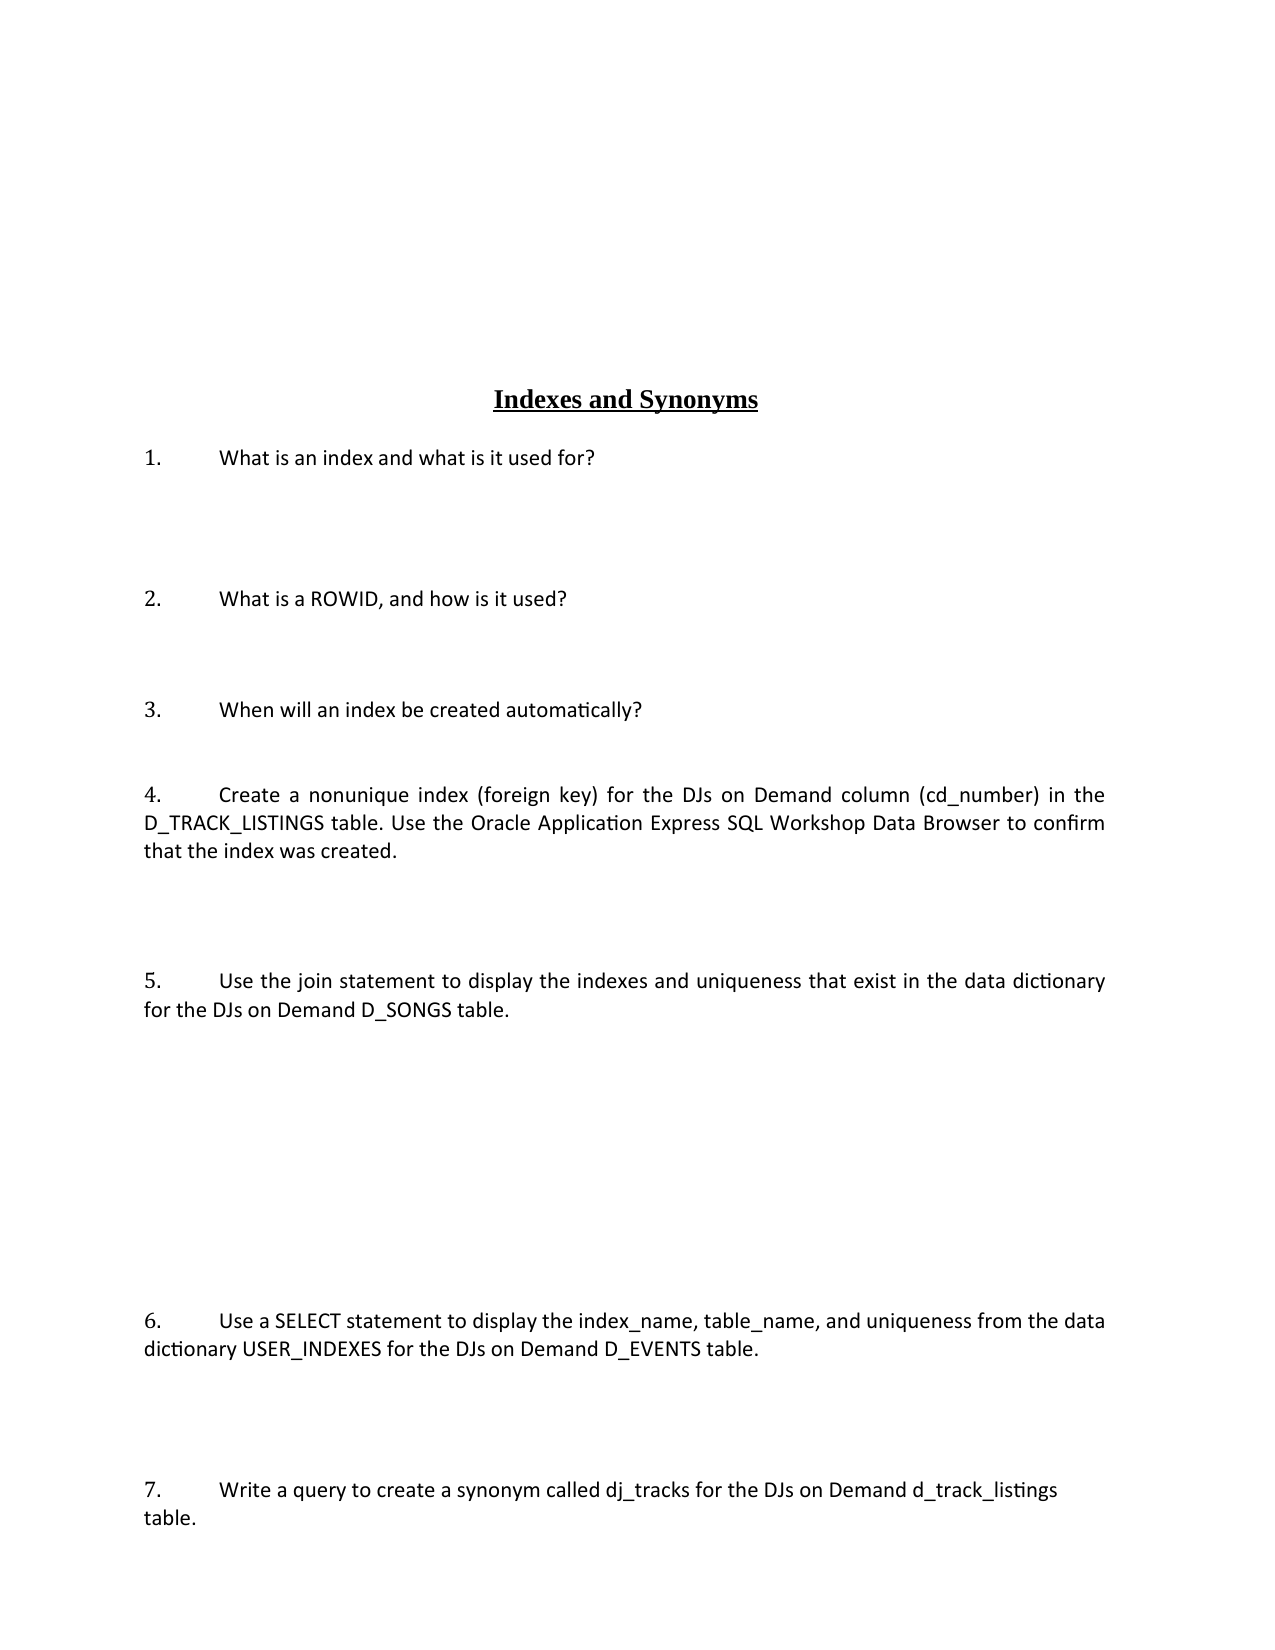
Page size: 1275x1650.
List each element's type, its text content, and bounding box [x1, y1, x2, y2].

list What is a ROWID, and how is it used? [144, 584, 1275, 612]
subtitle Indexes and Synonyms [493, 383, 1275, 414]
list Create a nonunique index (foreign key) for the DJs on Demand column (cd_number) in the D_TRACK_LISTINGS table. Use the Oracle Application Express SQL Workshop Data Browser to confirm that the index was created. [144, 780, 1108, 864]
list Use the join statement to display the indexes and uniqueness that exist in the data dictionary for the DJs on Demand D_SONGS table. [144, 966, 1107, 1023]
list Write a query to create a synonym called dj_tracks for the DJs on Demand d_track_listings table. [144, 1475, 1107, 1531]
list Use a SELECT statement to display the index_name, table_name, and uniqueness from the data dictionary USER_INDEXES for the DJs on Demand D_EVENTS table. [144, 1306, 1108, 1362]
list What is an index and what is it used for? [144, 443, 1275, 471]
list When will an index be created automatically? [144, 696, 1275, 723]
